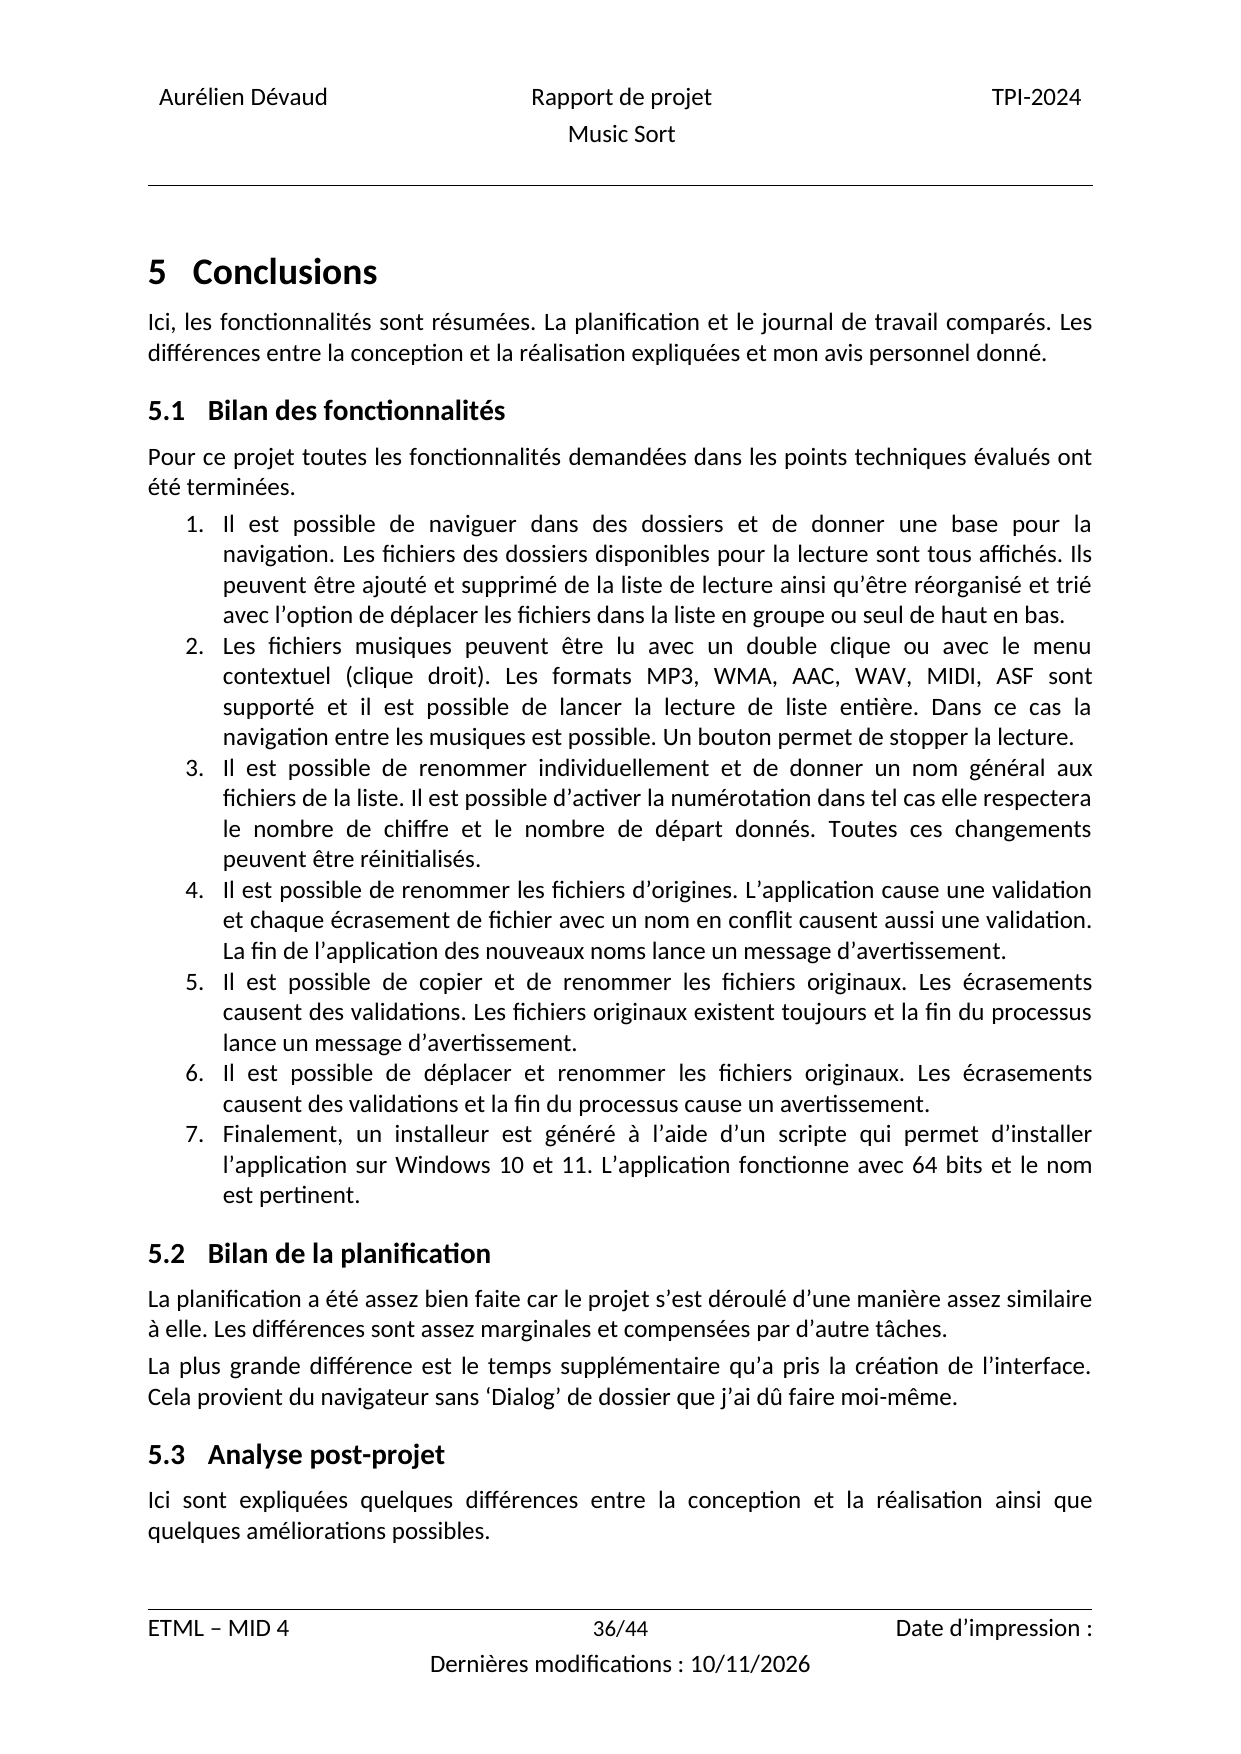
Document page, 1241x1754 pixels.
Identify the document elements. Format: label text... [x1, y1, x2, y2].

subtitle Bilan des fonctionnalités [148, 392, 1092, 428]
subtitle Analyse post-projet [148, 1436, 1092, 1472]
list Il est possible de naviguer dans des dossiers et de donner une base pour la navigation. Les fichiers des dossiers disponibles pour la lecture sont tous affichés. Ils peuvent être ajouté et supprimé de la liste de lecture ainsi qu’être réorganisé et trié avec l’option de déplacer les fichiers dans la liste en groupe ou seul de haut en bas. [185, 508, 1092, 630]
subtitle Conclusions [148, 248, 1092, 294]
list Il est possible de déplacer et renommer les fichiers originaux. Les écrasements causent des validations et la fin du processus cause un avertissement. [185, 1057, 1092, 1118]
text Ici, les fonctionnalités sont résumées. La planification et le journal de travail comparés. Les différences entre la conception et la réalisation expliquées et mon avis personnel donné. [148, 306, 1092, 367]
subtitle Bilan de la planification [148, 1235, 1092, 1271]
text Ici sont expliquées quelques différences entre la conception et la réalisation ainsi que quelques améliorations possibles. [148, 1484, 1092, 1546]
text La planification a été assez bien faite car le projet s’est déroulé d’une manière assez similaire à elle. Les différences sont assez marginales et compensées par d’autre tâches. [148, 1283, 1092, 1344]
list Il est possible de copier et de renommer les fichiers originaux. Les écrasements causent des validations. Les fichiers originaux existent toujours et la fin du processus lance un message d’avertissement. [185, 966, 1092, 1057]
text La plus grande différence est le temps supplémentaire qu’a pris la création de l’interface. Cela provient du navigateur sans ‘Dialog’ de dossier que j’ai dû faire moi-même. [148, 1350, 1092, 1411]
text Pour ce projet toutes les fonctionnalités demandées dans les points techniques évalués ont été terminées. [148, 441, 1092, 502]
list Les fichiers musiques peuvent être lu avec un double clique ou avec le menu contextuel (clique droit). Les formats MP3, WMA, AAC, WAV, MIDI, ASF sont supporté et il est possible de lancer la lecture de liste entière. Dans ce cas la navigation entre les musiques est possible. Un bouton permet de stopper la lecture. [185, 630, 1092, 752]
list Il est possible de renommer individuellement et de donner un nom général aux fichiers de la liste. Il est possible d’activer la numérotation dans tel cas elle respectera le nombre de chiffre et le nombre de départ donnés. Toutes ces changements peuvent être réinitialisés. [185, 752, 1092, 874]
list Finalement, un installeur est généré à l’aide d’un scripte qui permet d’installer l’application sur Windows 10 et 11. L’application fonctionne avec 64 bits et le nom est pertinent. [185, 1118, 1092, 1210]
list Il est possible de renommer les fichiers d’origines. L’application cause une validation et chaque écrasement de fichier avec un nom en conflit causent aussi une validation. La fin de l’application des nouveaux noms lance un message d’avertissement. [185, 874, 1092, 966]
